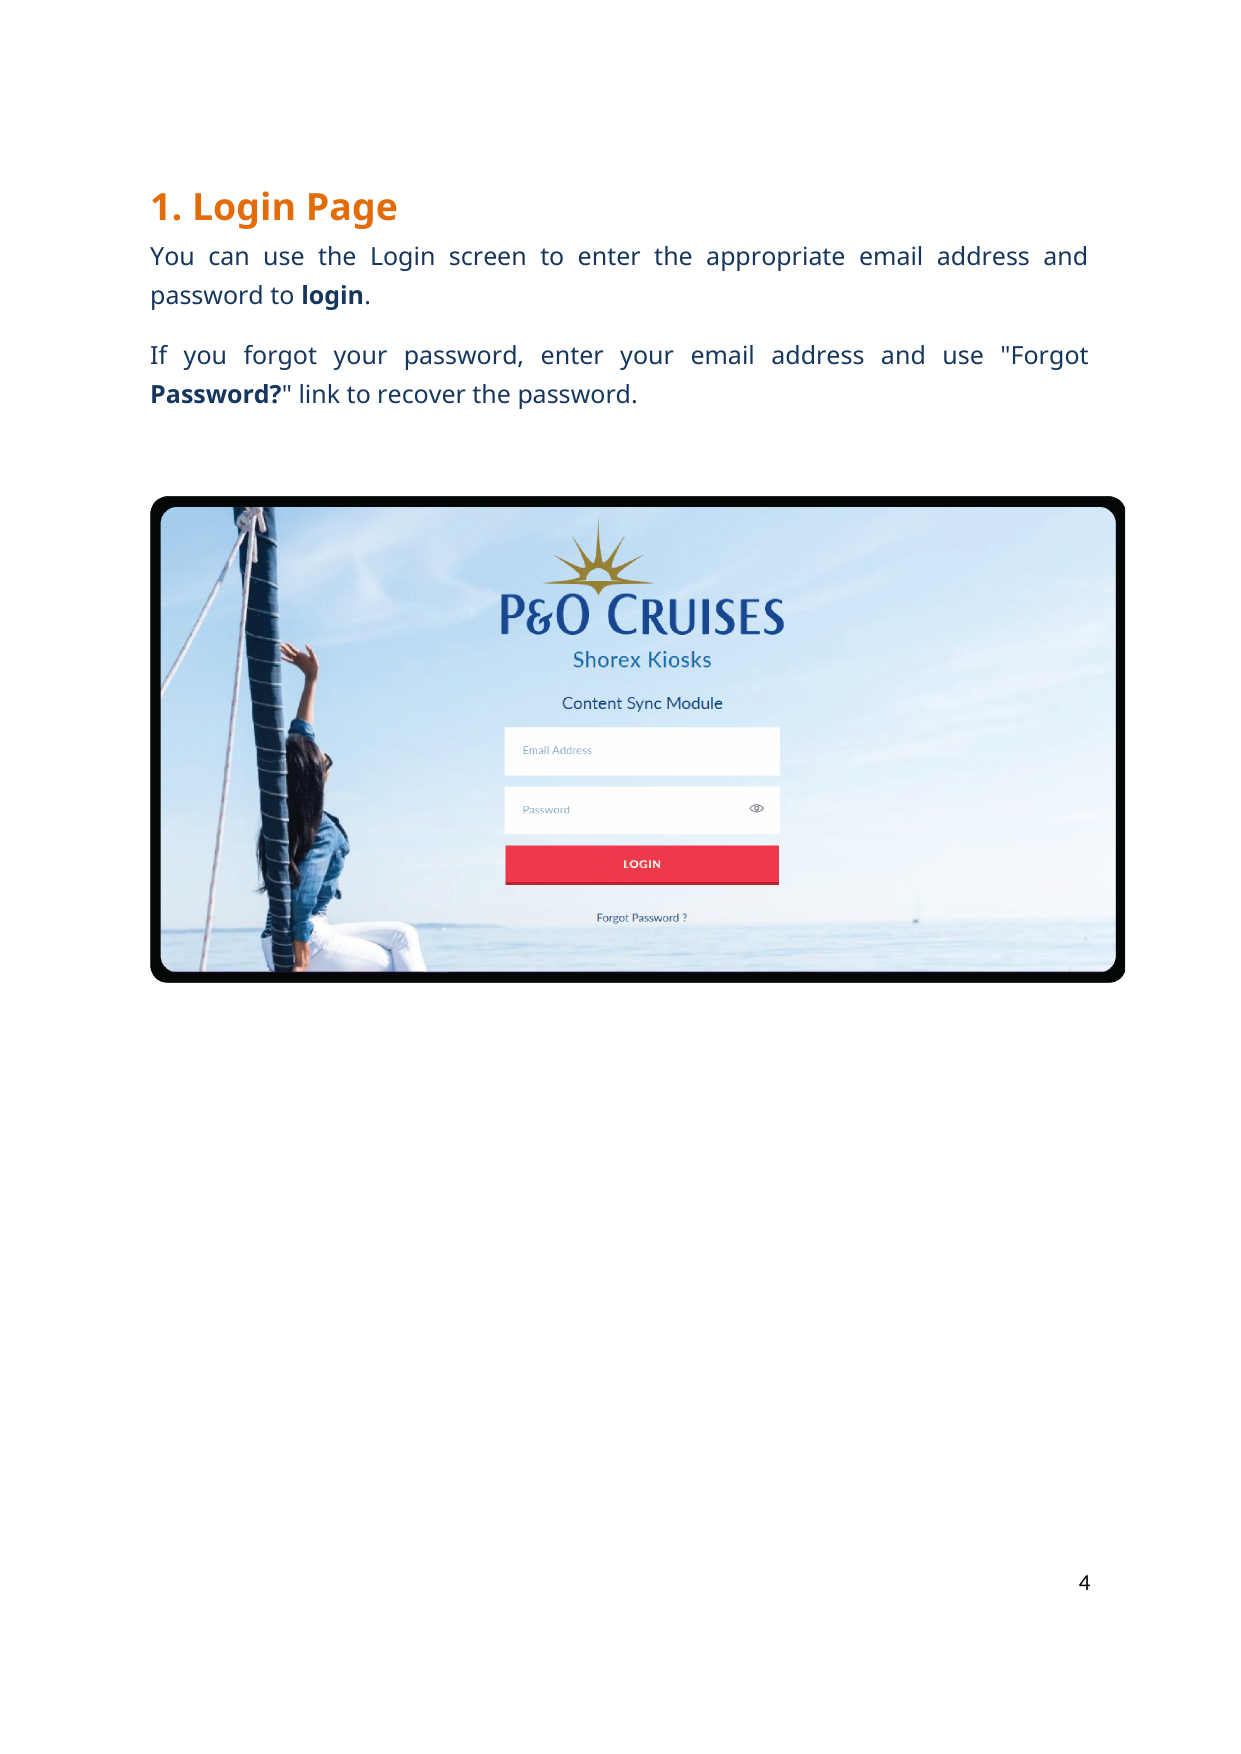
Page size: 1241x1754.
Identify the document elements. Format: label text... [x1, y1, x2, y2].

subtitle 1. Login Page [150, 180, 1090, 231]
text You can use the Login screen to enter the appropriate email address and password to login. [150, 238, 1090, 312]
picture [150, 496, 1125, 983]
text If you forgot your password, enter your email address and use "Forgot Password?" link to recover the password. [150, 338, 1090, 411]
